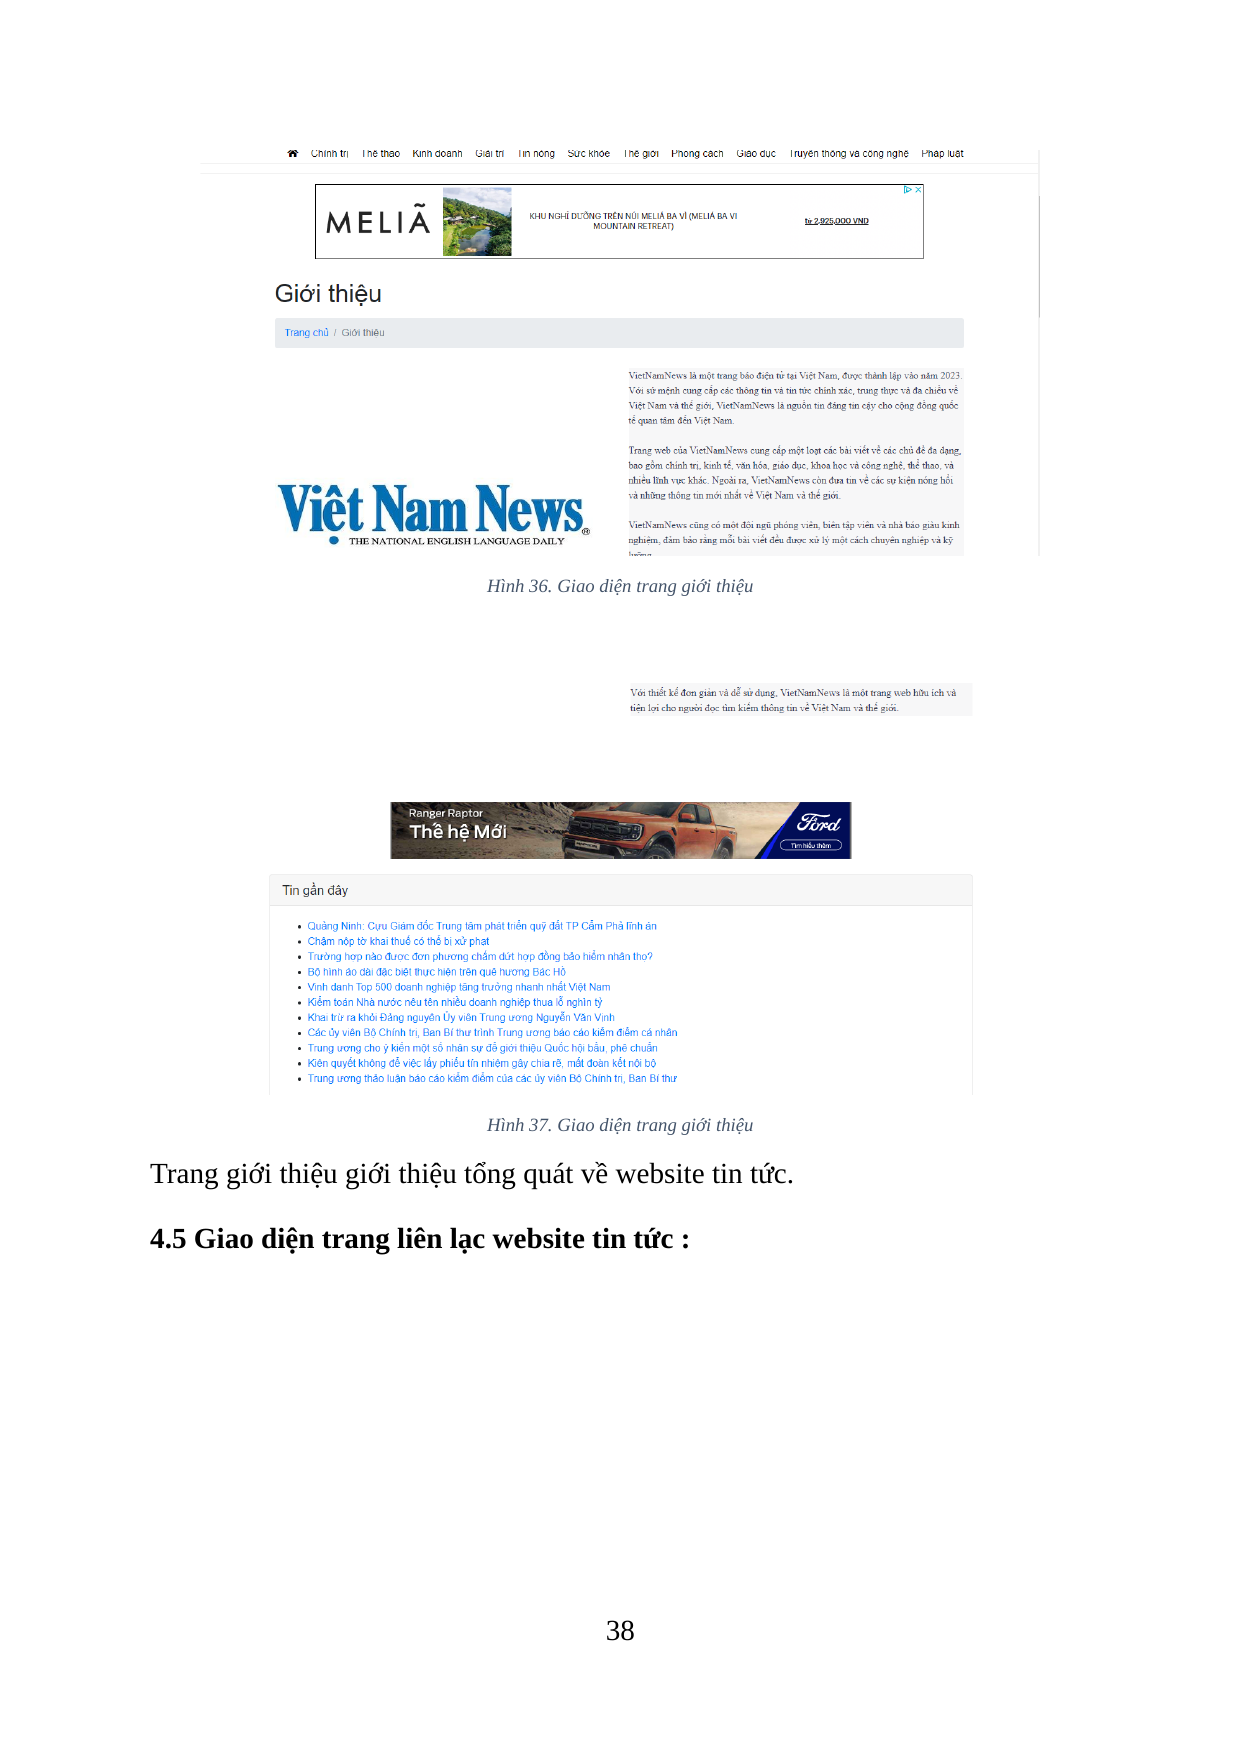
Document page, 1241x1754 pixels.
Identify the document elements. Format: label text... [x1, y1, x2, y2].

text 4.5 Giao diện trang liên lạc website tin tức : [150, 1222, 1090, 1255]
text Trang giới thiệu giới thiệu tổng quát về website tin tức. [150, 1156, 1090, 1190]
picture [200, 150, 1040, 556]
picture [193, 683, 1047, 1095]
